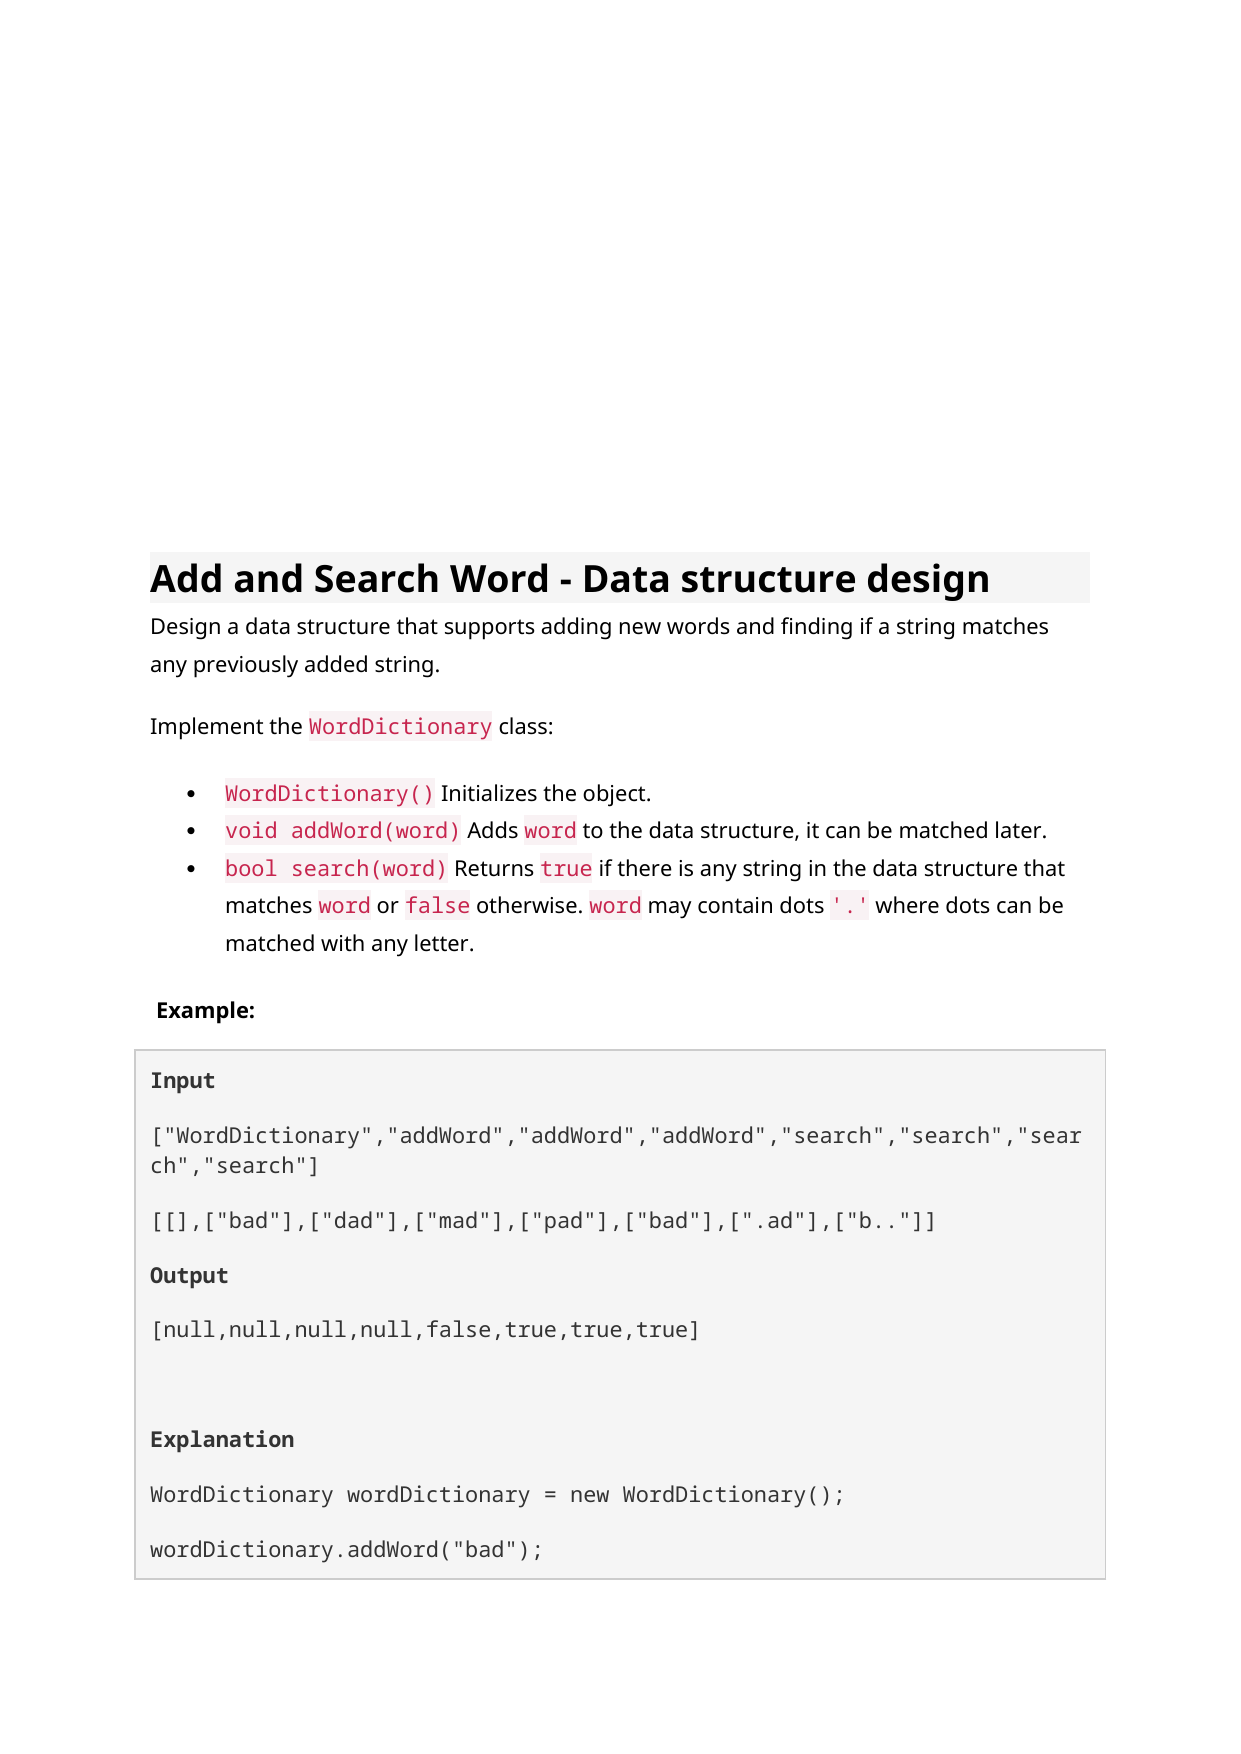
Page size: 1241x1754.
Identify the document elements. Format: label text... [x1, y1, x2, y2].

text Design a data structure that supports adding new words and finding if a string matches any previously added string. [150, 603, 1090, 678]
text Explanation [136, 1408, 1105, 1454]
text Add and Search Word - Data structure design [150, 552, 1090, 603]
text Implement the WordDictionary class: [150, 703, 1090, 741]
text WordDictionary wordDictionary = new WordDictionary(); [136, 1463, 1105, 1509]
text wordDictionary.addWord("bad"); [136, 1517, 1105, 1578]
text Input [136, 1051, 1105, 1095]
text [[],["bad"],["dad"],["mad"],["pad"],["bad"],[".ad"],["b.."]] [136, 1189, 1105, 1235]
list WordDictionary() Initializes the object. [187, 770, 1090, 808]
text Example: [150, 987, 1090, 1024]
text Output [136, 1243, 1105, 1289]
list bool search(word) Returns true if there is any string in the data structure that matches word or false otherwise. word may contain dots '.' where dots can be matched with any letter. [187, 845, 1090, 958]
text ["WordDictionary","addWord","addWord","addWord","search","search","search","search"] [136, 1104, 1105, 1180]
text [null,null,null,null,false,true,true,true] [136, 1298, 1105, 1344]
list void addWord(word) Adds word to the data structure, it can be matched later. [187, 808, 1090, 845]
